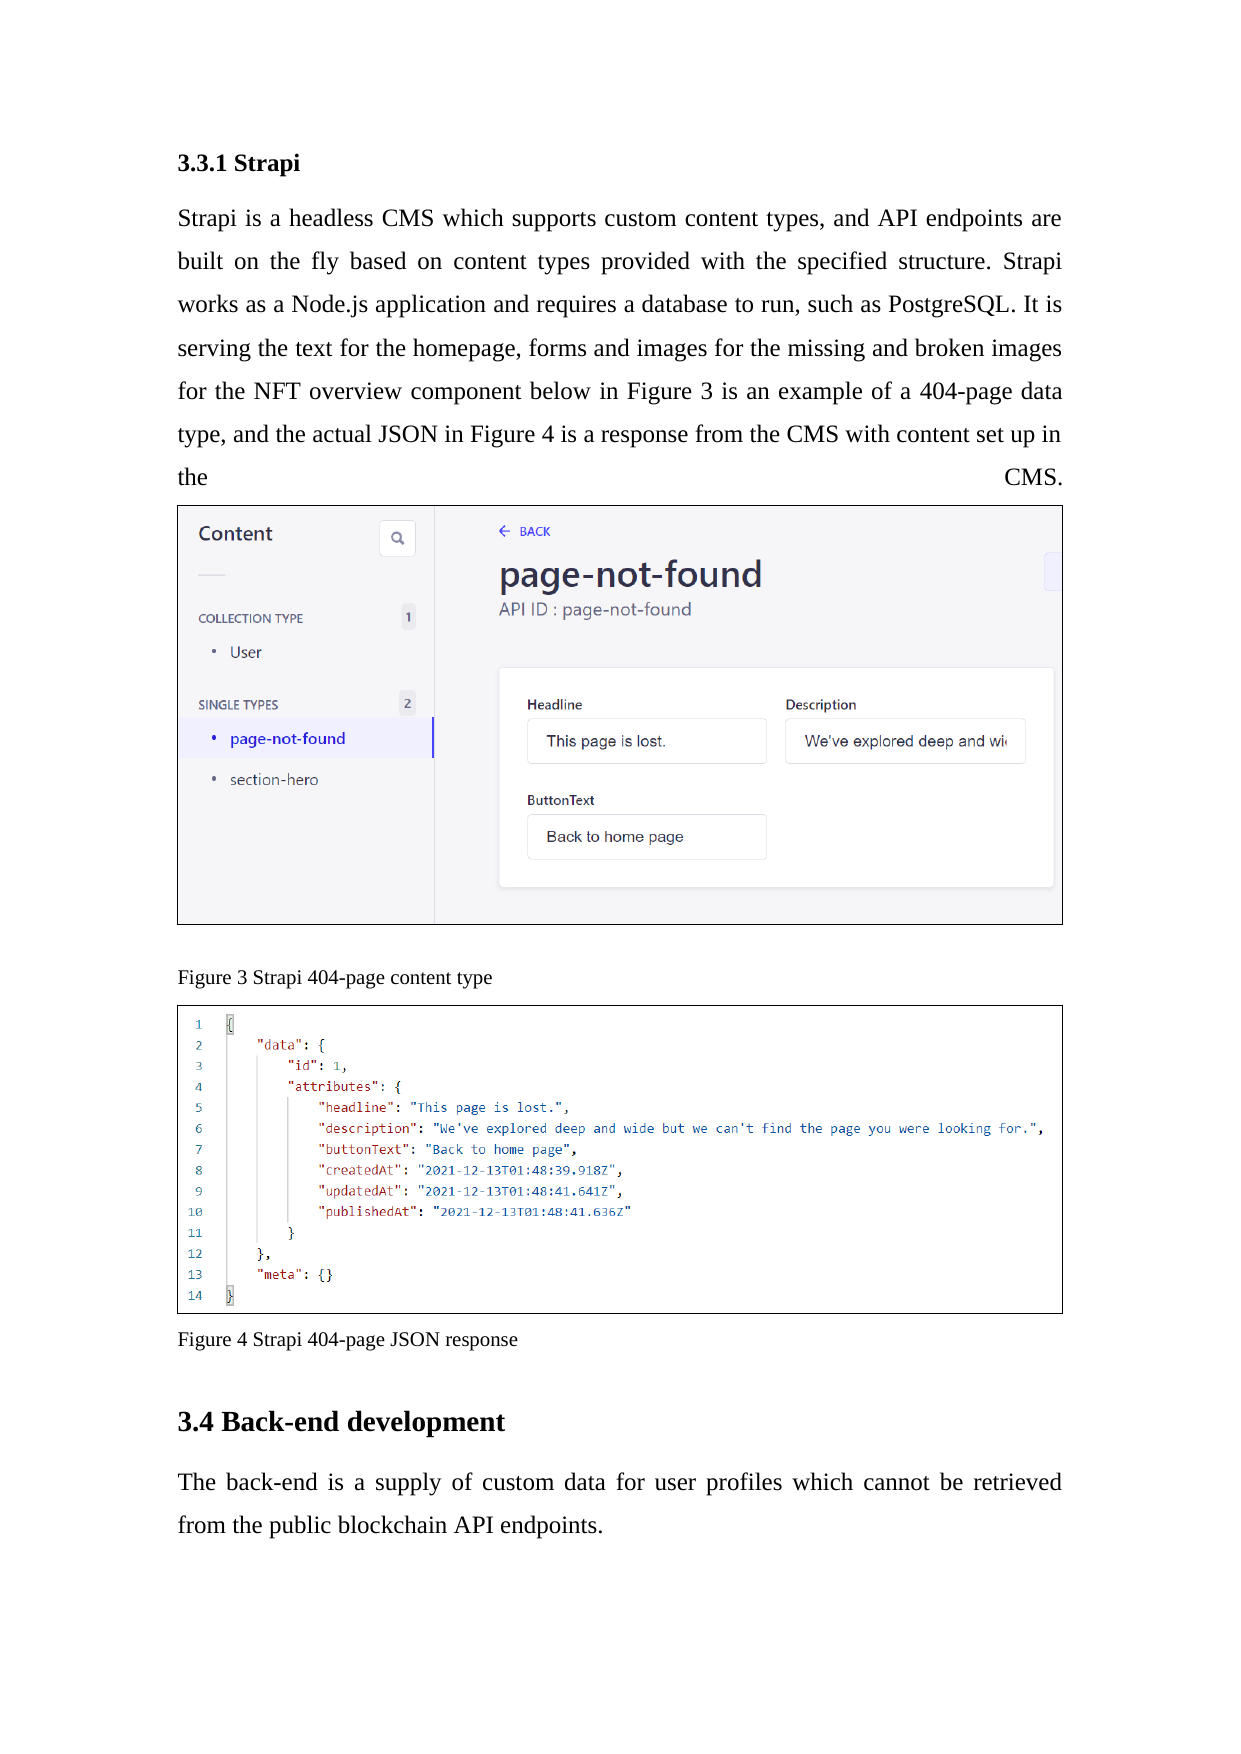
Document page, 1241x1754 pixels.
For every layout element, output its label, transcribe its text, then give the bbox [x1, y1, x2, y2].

text Figure 3 Strapi 404-page content type [177, 965, 1063, 989]
text Figure 4 Strapi 404-page JSON response [177, 1327, 1063, 1351]
text The back-end is a supply of custom data for user profiles which cannot be retrieved from the public blockchain API endpoints. [177, 1467, 1063, 1539]
picture [178, 506, 1062, 924]
picture [178, 1006, 1062, 1313]
text Strapi is a headless CMS which supports custom content types, and API endpoints are built on the fly based on content types provided with the specified structure. Strapi works as a Node.js application and requires a database to run, such as PostgreSQL. It is serving the text for the homepage, forms and images for the missing and broken images for the NFT overview component below in Figure 3 is an example of a 404-page data type, and the actual JSON in Figure 4 is a response from the CMS with content set up in the CMS. [177, 203, 1063, 505]
subtitle Strapi [177, 148, 1063, 176]
subtitle Back-end development [177, 1404, 1063, 1438]
